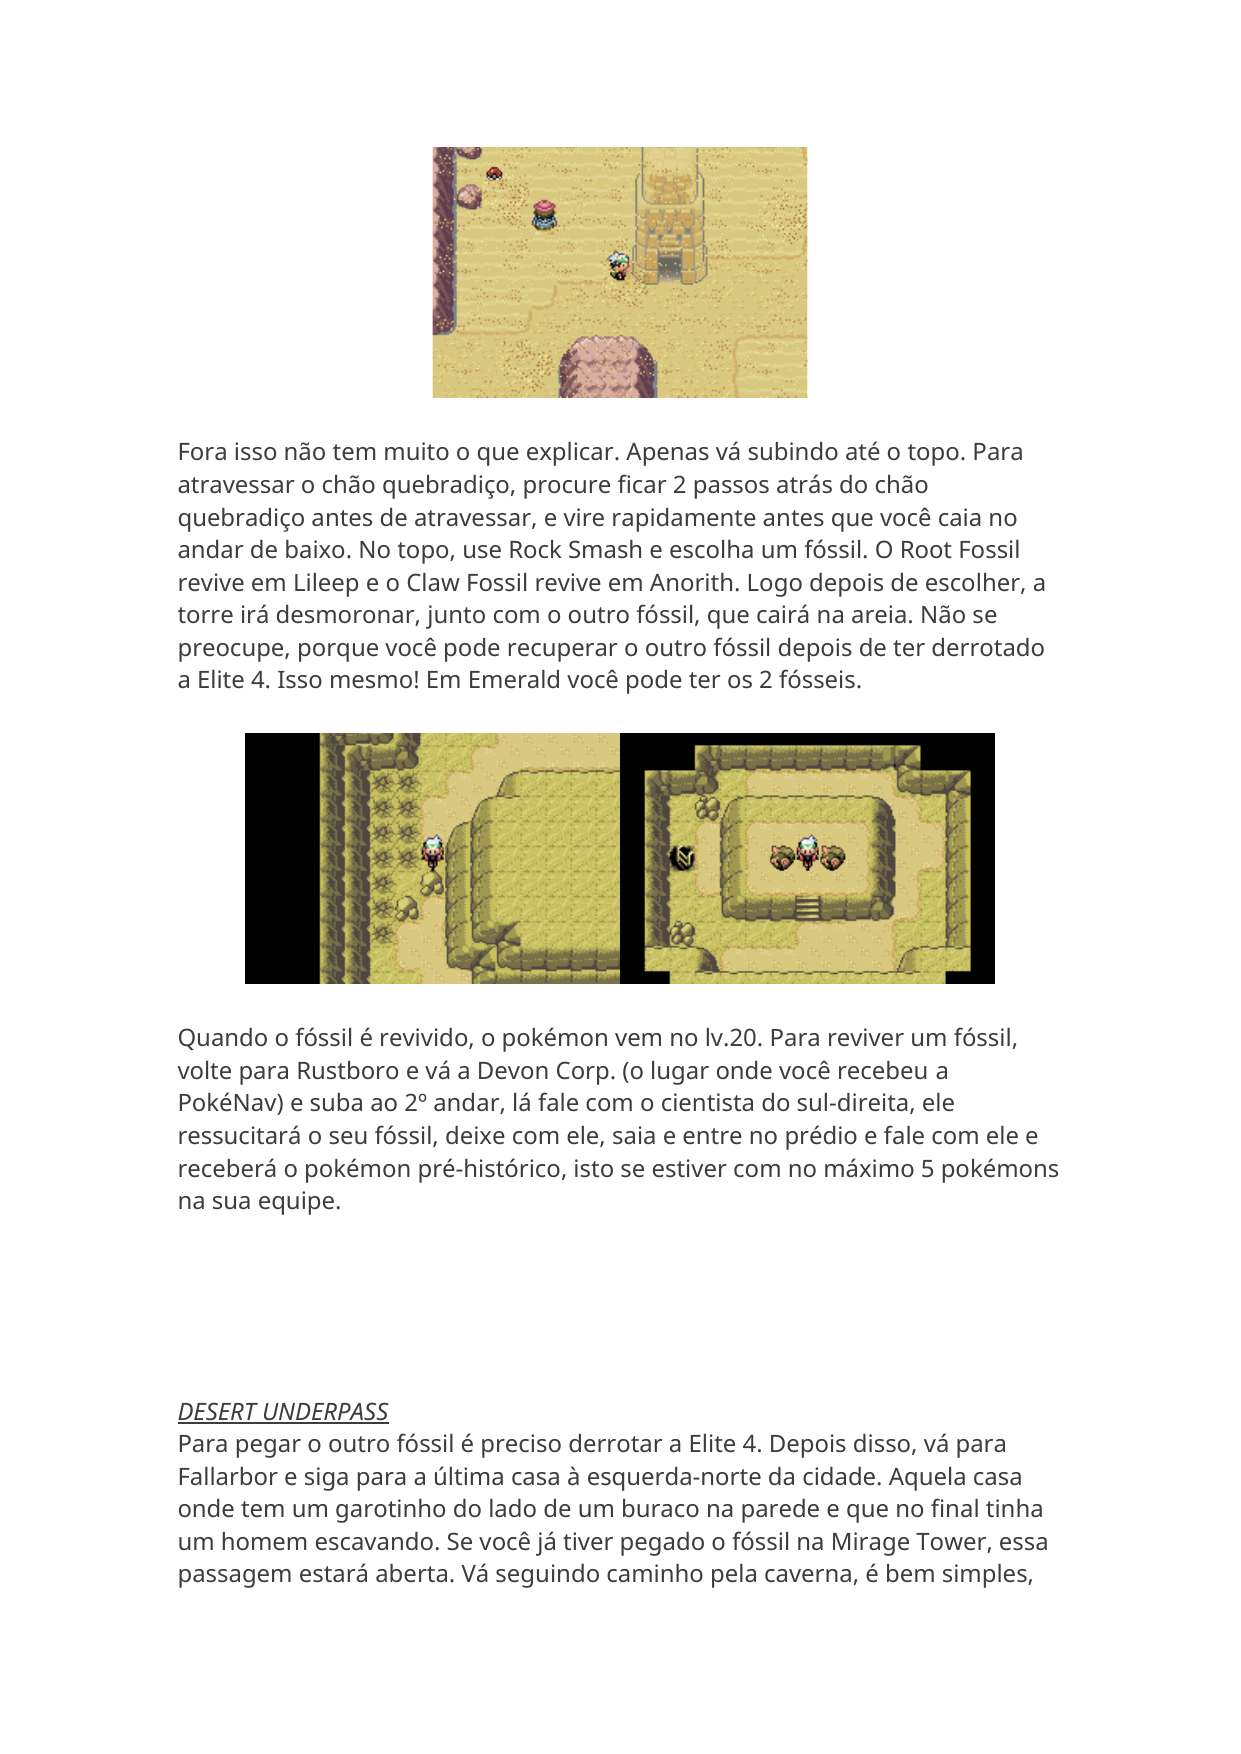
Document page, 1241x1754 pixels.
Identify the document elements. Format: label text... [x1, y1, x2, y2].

text Fora isso não tem muito o que explicar. Apenas vá subindo até o topo. Para atravessar o chão quebradiço, procure ficar 2 passos atrás do chão quebradiço antes de atravessar, e vire rapidamente antes que você caia no andar de baixo. No topo, use Rock Smash e escolha um fóssil. O Root Fossil revive em Lileep e o Claw Fossil revive em Anorith. Logo depois de escolher, a torre irá desmoronar, junto com o outro fóssil, que cairá na areia. Não se preocupe, porque você pode recuperar o outro fóssil depois de ter derrotado a Elite 4. Isso mesmo! Em Emerald você pode ter os 2 fósseis. [177, 435, 1063, 696]
text Quando o fóssil é revivido, o pokémon vem no lv.20. Para reviver um fóssil, volte para Rustboro e vá a Devon Corp. (o lugar onde você recebeu a PokéNav) e suba ao 2º andar, lá fale com o cientista do sul-direita, ele ressucitará o seu fóssil, deixe com ele, saia e entre no prédio e fale com ele e receberá o pokémon pré-histórico, isto se estiver com no máximo 5 pokémons na sua equipe. [177, 1021, 1063, 1217]
picture [245, 733, 995, 984]
picture [432, 147, 808, 398]
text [177, 1394, 1063, 1590]
